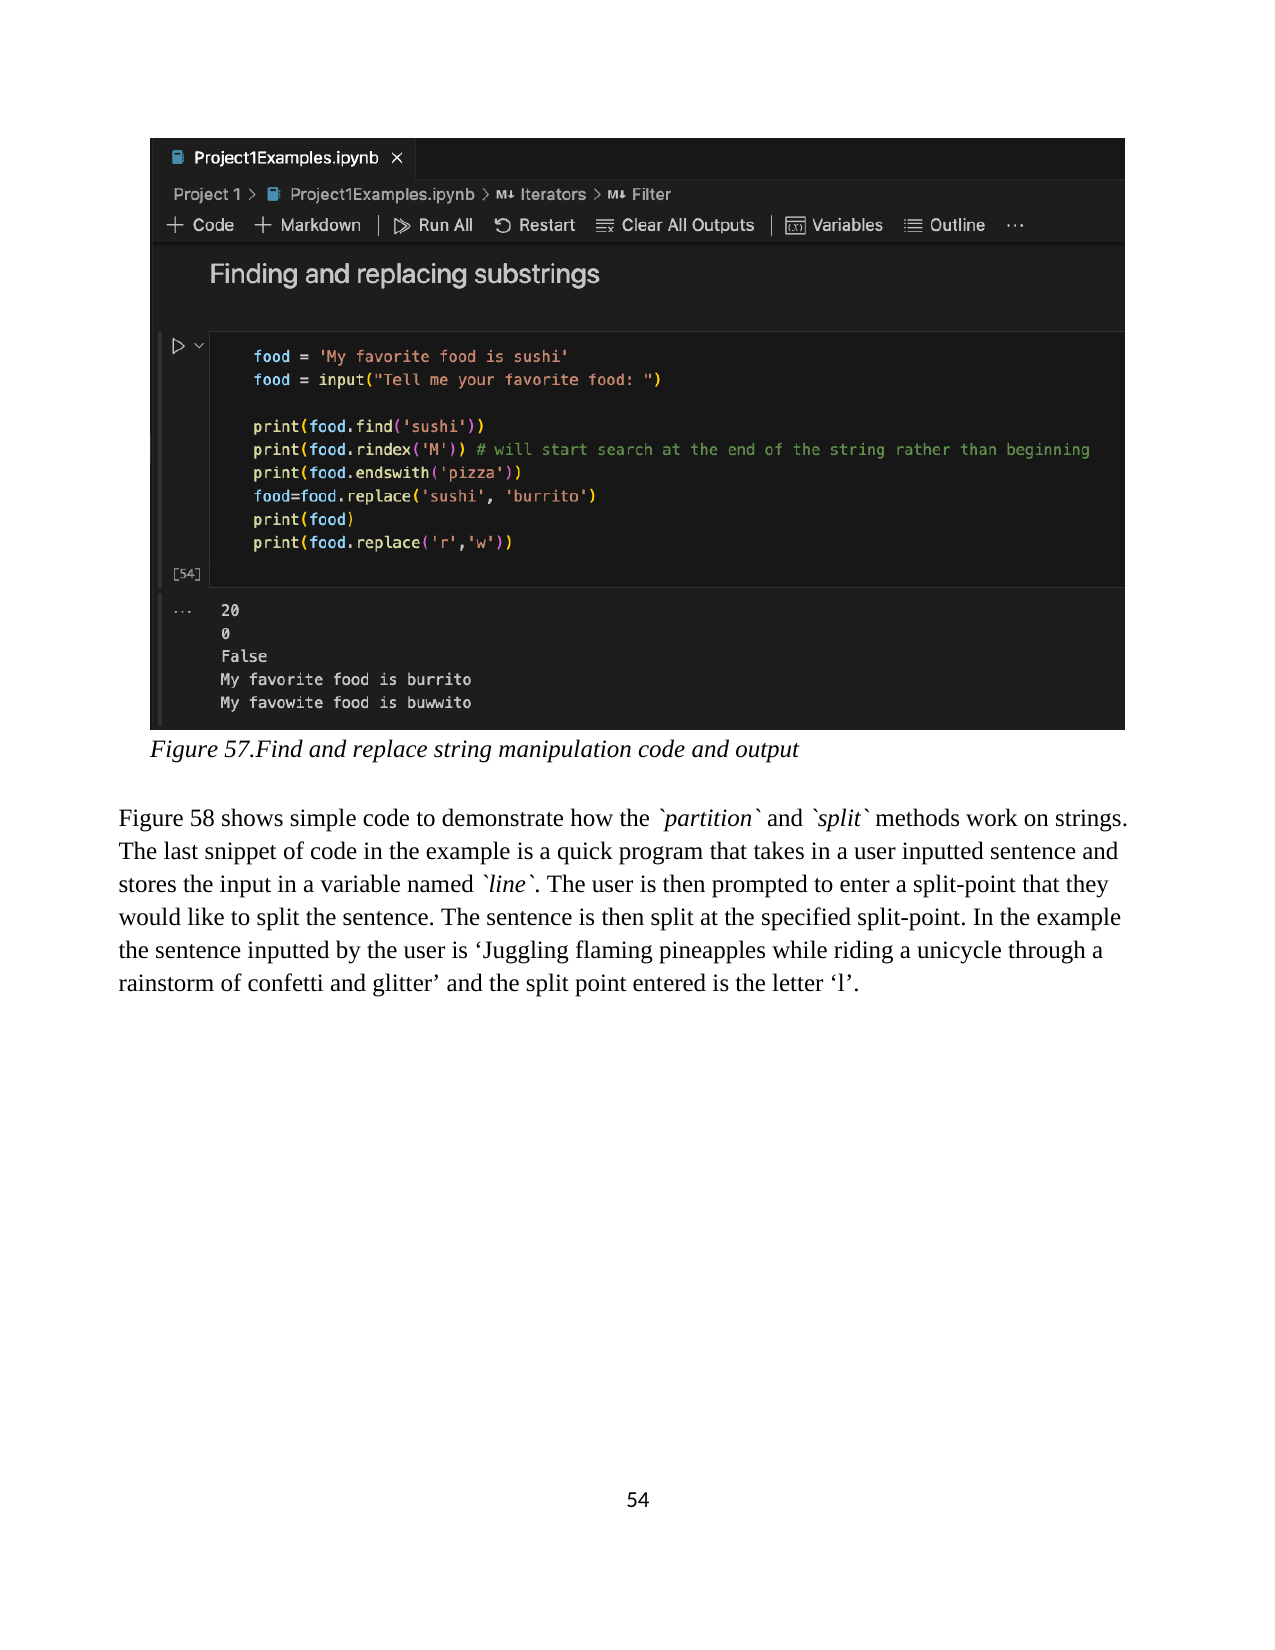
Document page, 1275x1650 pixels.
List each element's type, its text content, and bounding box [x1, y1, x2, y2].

text Figure 58 shows simple code to demonstrate how the `partition` and `split` methods work on strings. The last snippet of code in the example is a quick program that takes in a user inputted sentence and stores the input in a variable named `line`. The user is then prompted to enter a split-point that they would like to split the sentence. The sentence is then split at the specified split-point. In the example the sentence inputted by the user is ‘Juggling flaming pineapples while riding a unicycle through a rainstorm of confetti and glitter’ and the split point entered is the letter ‘l’. [118, 803, 1157, 997]
picture [150, 138, 1125, 730]
